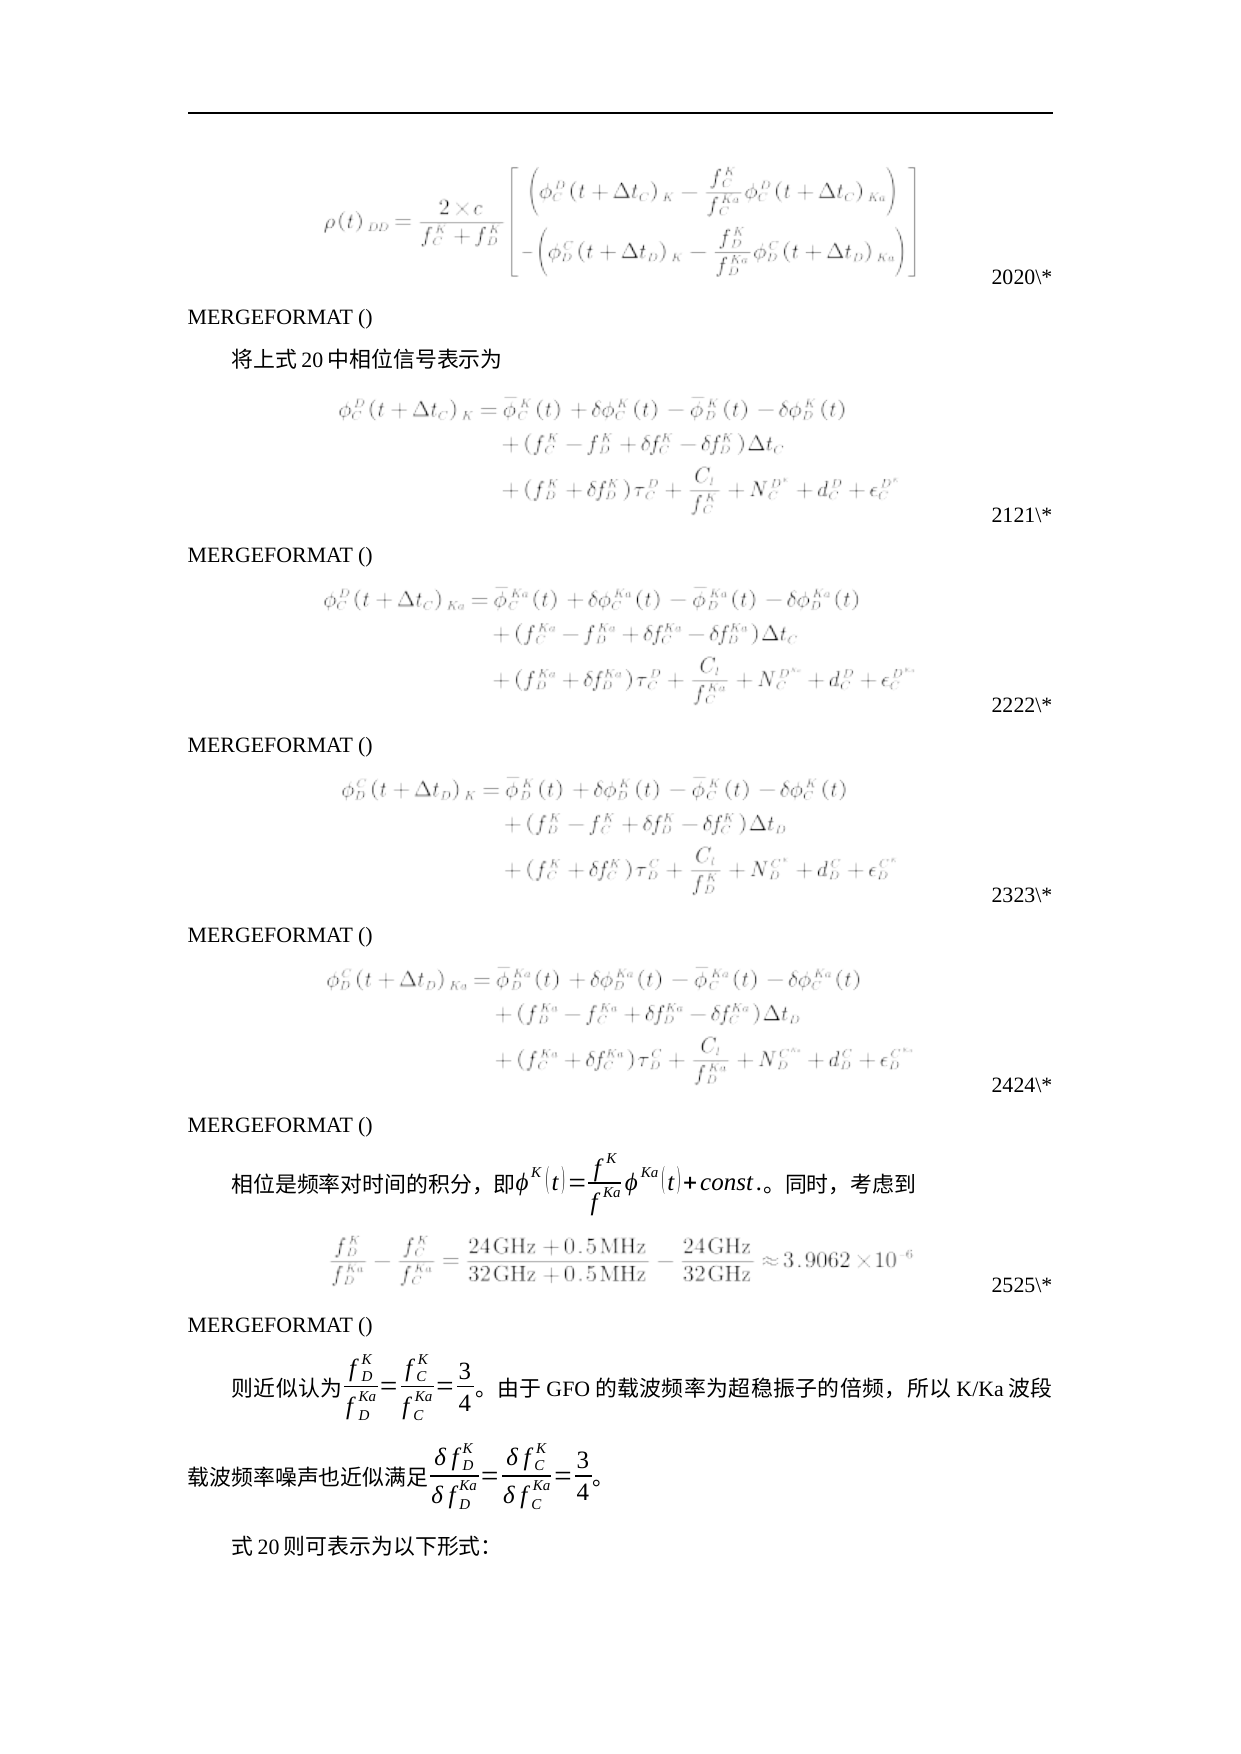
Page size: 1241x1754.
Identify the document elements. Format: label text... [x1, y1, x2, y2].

text 相位是频率对时间的积分，即。同时，考虑到 [187, 1149, 1053, 1216]
text 式则可表示为以下形式： [187, 1529, 1053, 1560]
text 将上式中相位信号表示为 [187, 342, 1053, 374]
text 则近似认为。由于GFO的载波频率为超稳振子的倍频，所以K/Ka波段载波频率噪声也近似满足。 [187, 1350, 1053, 1513]
